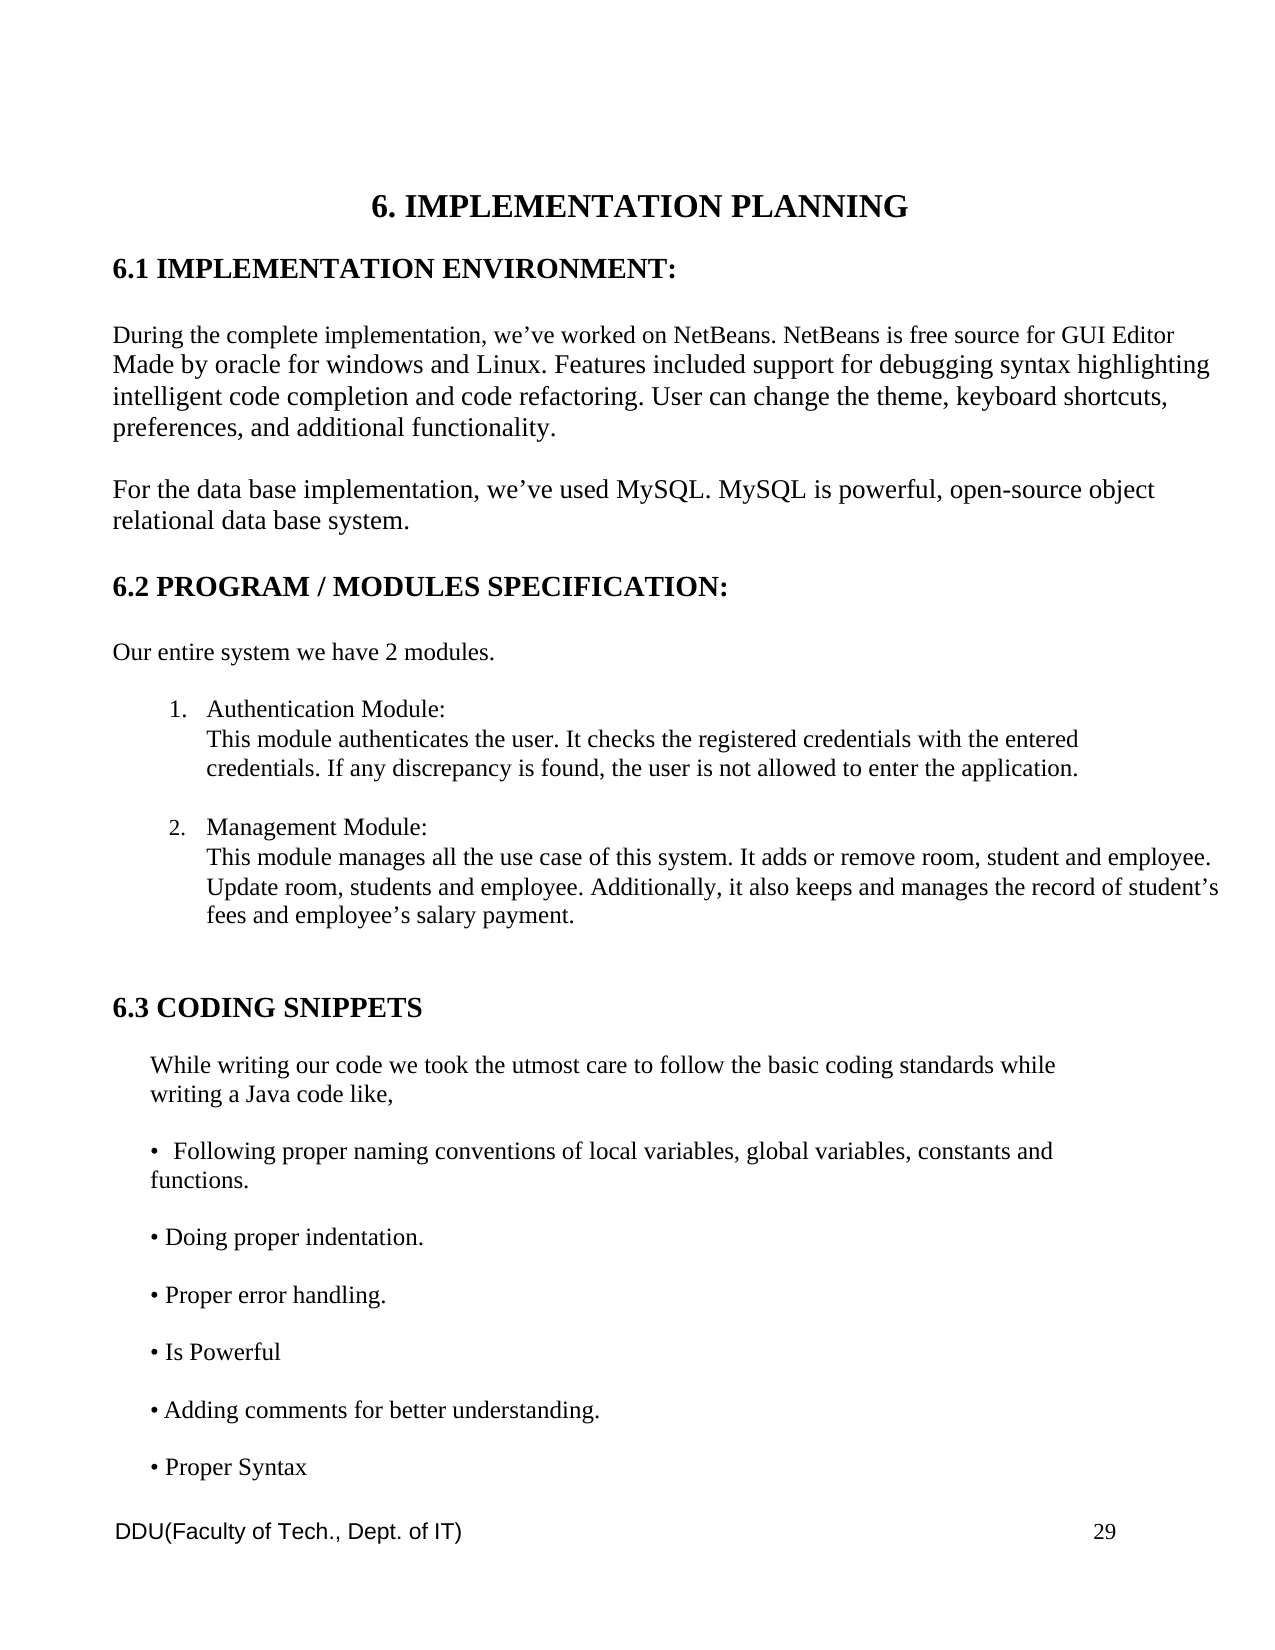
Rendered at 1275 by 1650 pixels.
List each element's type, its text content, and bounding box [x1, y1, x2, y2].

subtitle 6.1 IMPLEMENTATION ENVIRONMENT: [112, 251, 1250, 284]
list Doing proper indentation. [150, 1222, 1250, 1251]
subtitle 6. IMPLEMENTATION PLANNING [371, 186, 1250, 224]
text For the data base implementation, we’ve used MySQL. MySQL is powerful, open-source object relational data base system. [112, 473, 1250, 535]
text During the complete implementation, we’ve worked on NetBeans. NetBeans is free source for GUI Editor [112, 320, 1250, 348]
subtitle 6.3 CODING SNIPPETS [112, 990, 1250, 1024]
list Authentication Module: [169, 694, 1250, 723]
text Update room, students and employee. Additionally, it also keeps and manages the record of student’s fees and employee’s salary payment. [206, 872, 1250, 929]
list Management Module: [169, 812, 1250, 841]
list Adding comments for better understanding. [150, 1395, 1250, 1423]
text This module manages all the use case of this system. It adds or remove room, student and employee. [206, 842, 1250, 871]
text While writing our code we took the utmost care to follow the basic coding standards while writing a Java code like, [150, 1050, 1124, 1107]
list Proper Syntax [150, 1452, 1250, 1481]
text Made by oracle for windows and Linux. Features included support for debugging syntax highlighting intelligent code completion and code refactoring. User can change the theme, keyboard shortcuts, preferences, and additional functionality. [112, 348, 1250, 442]
list Following proper naming conventions of local variables, global variables, constants and functions. [150, 1136, 1091, 1193]
text This module authenticates the user. It checks the registered credentials with the entered credentials. If any discrepancy is found, the user is not allowed to enter the application. [206, 724, 1250, 781]
list Proper error handling. [150, 1280, 1250, 1308]
subtitle 6.2 PROGRAM / MODULES SPECIFICATION: [112, 569, 1250, 602]
list Is Powerful [150, 1337, 1250, 1366]
text Our entire system we have 2 modules. [112, 637, 1250, 666]
